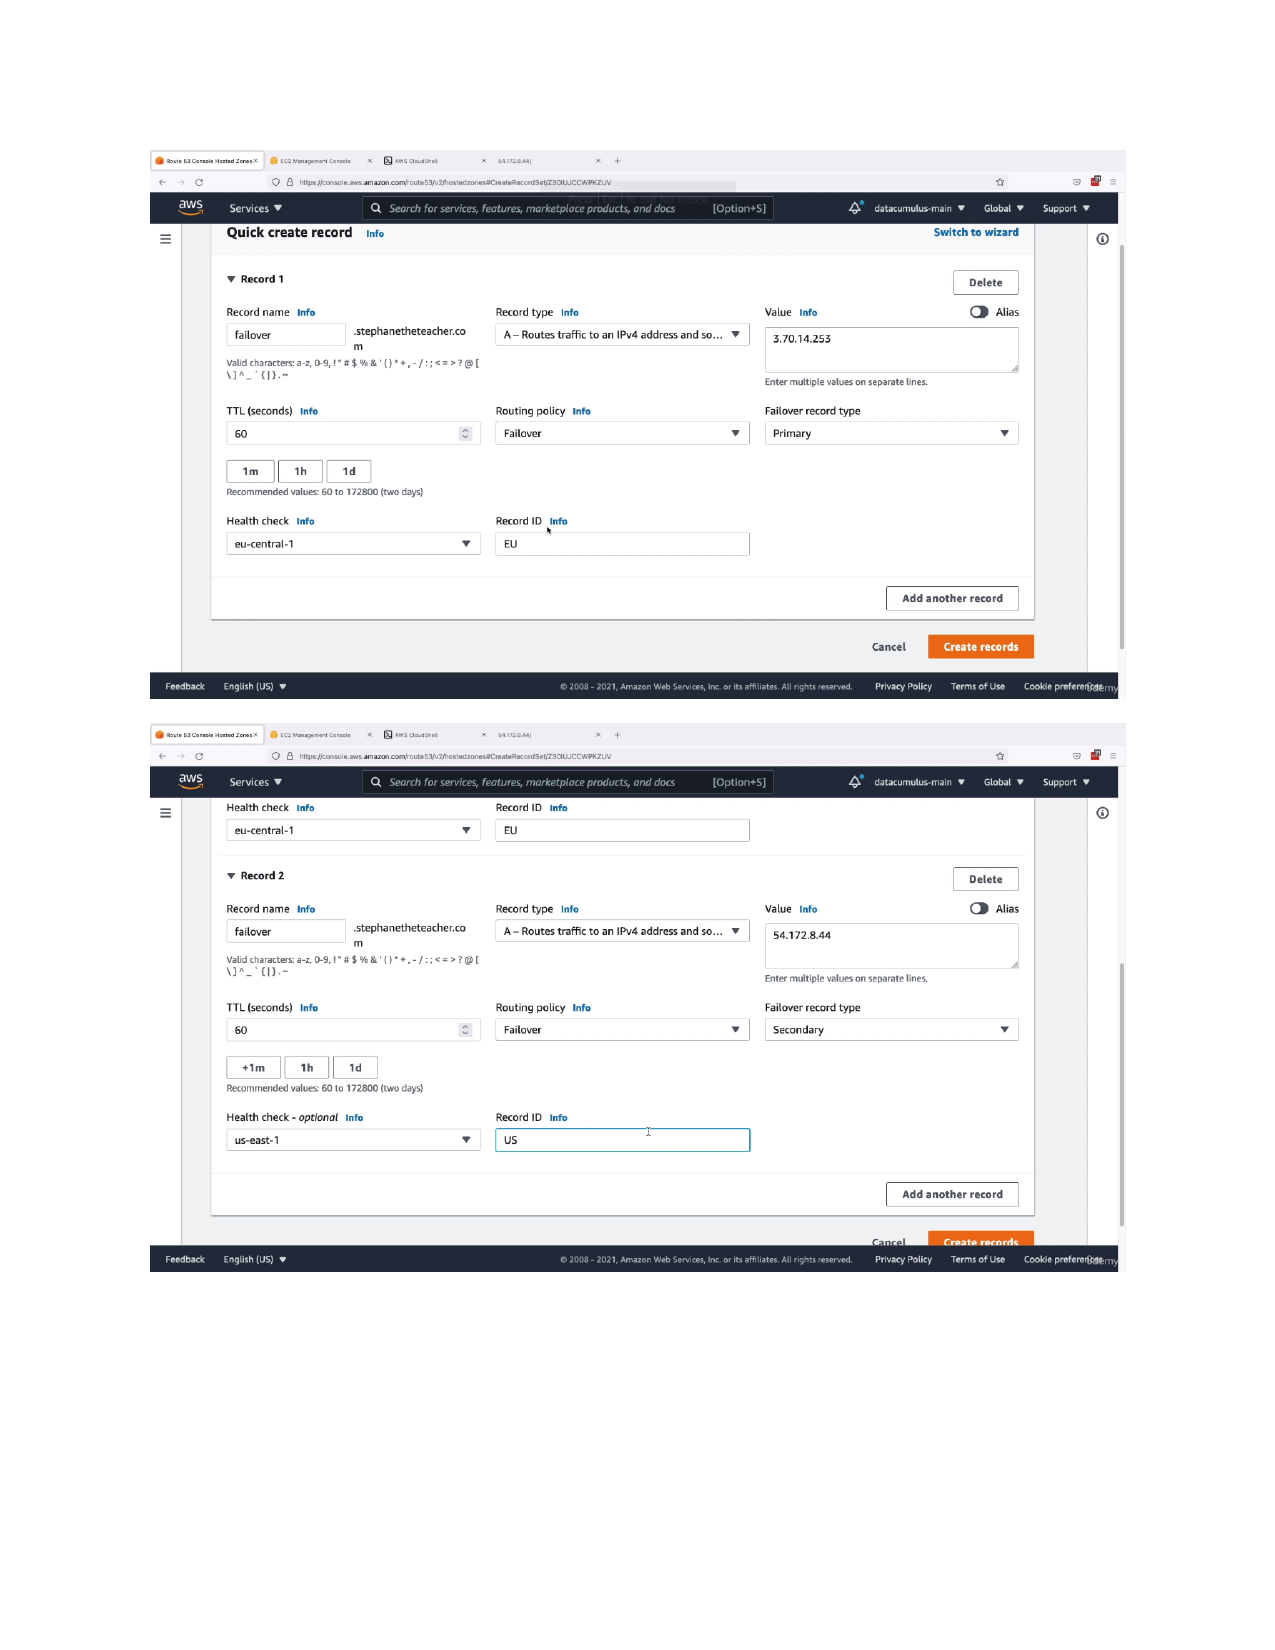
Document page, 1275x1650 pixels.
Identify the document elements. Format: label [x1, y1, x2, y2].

picture [150, 723, 1125, 1272]
picture [150, 150, 1125, 699]
